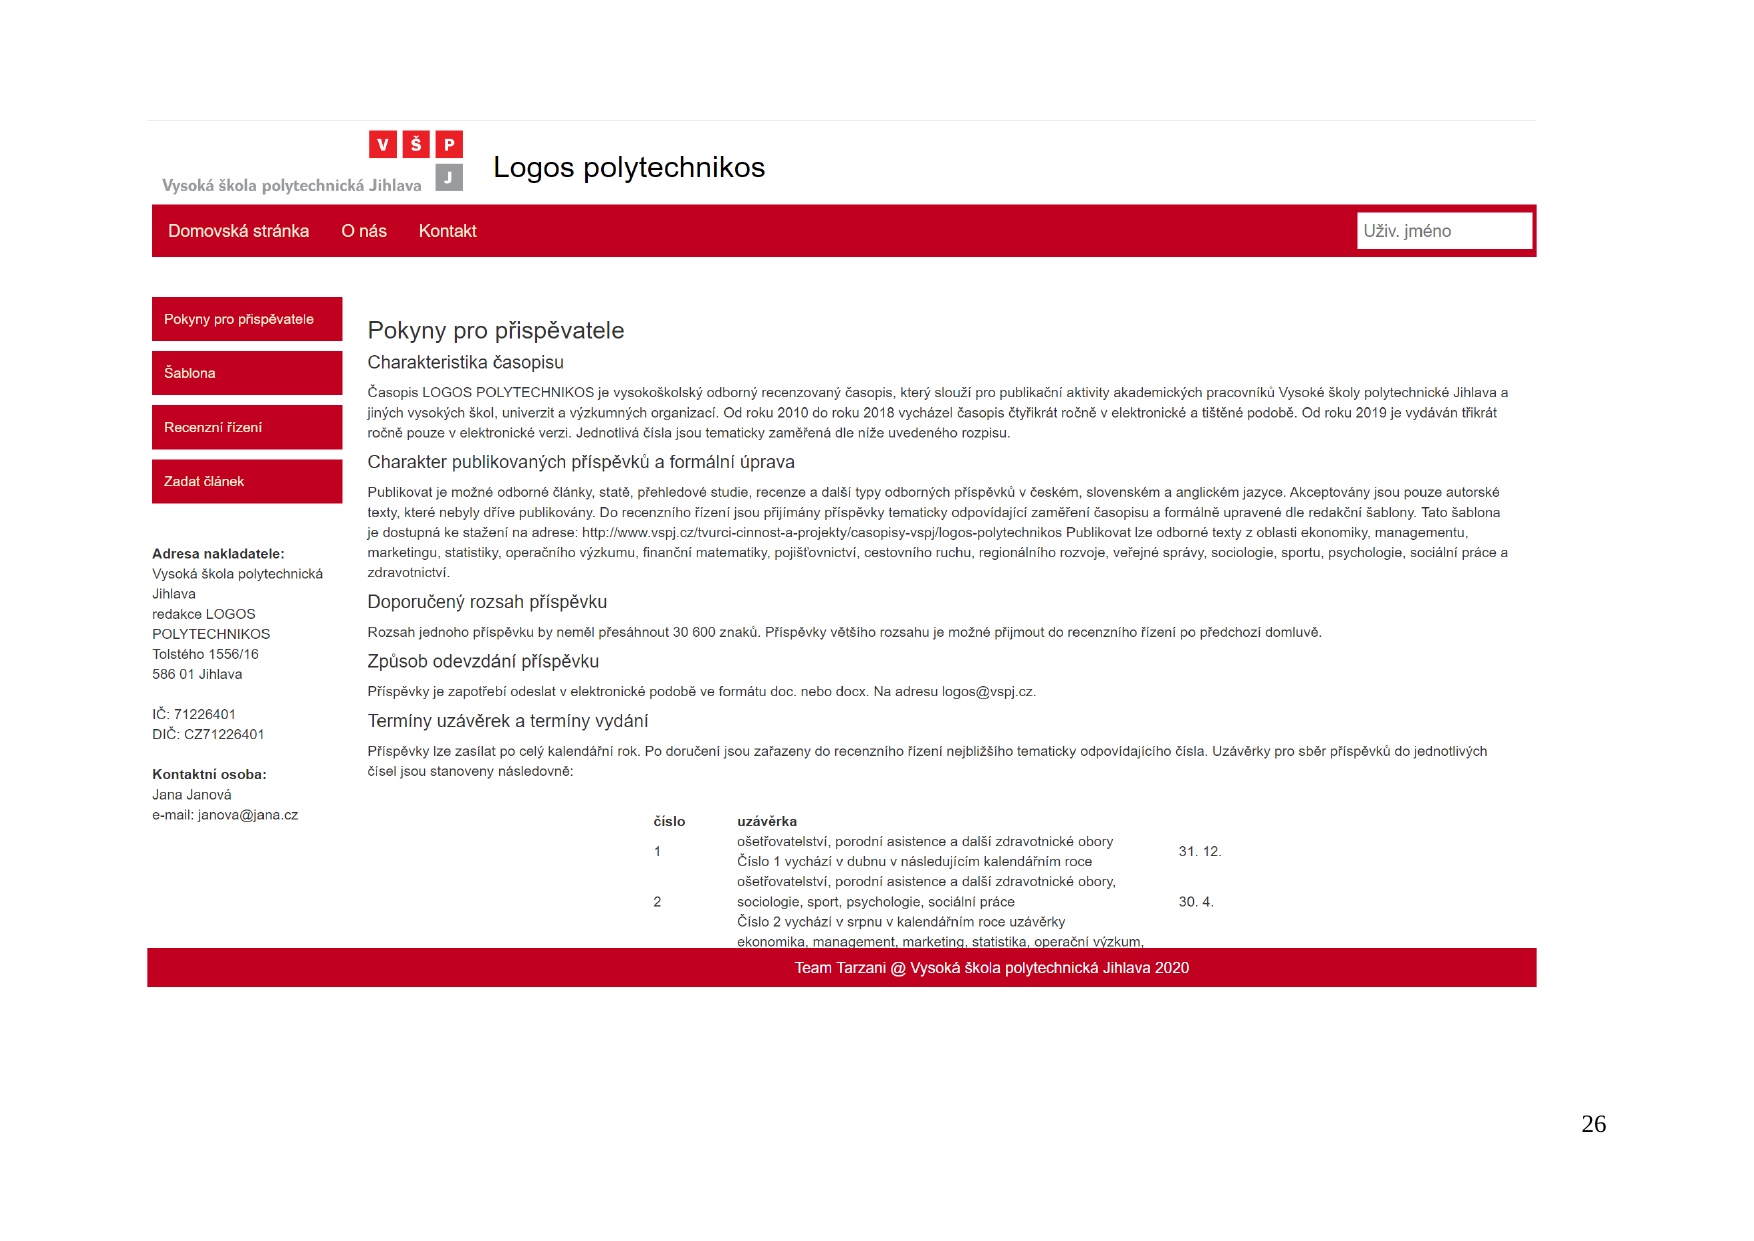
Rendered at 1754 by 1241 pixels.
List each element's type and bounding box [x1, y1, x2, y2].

picture [147, 118, 1537, 987]
